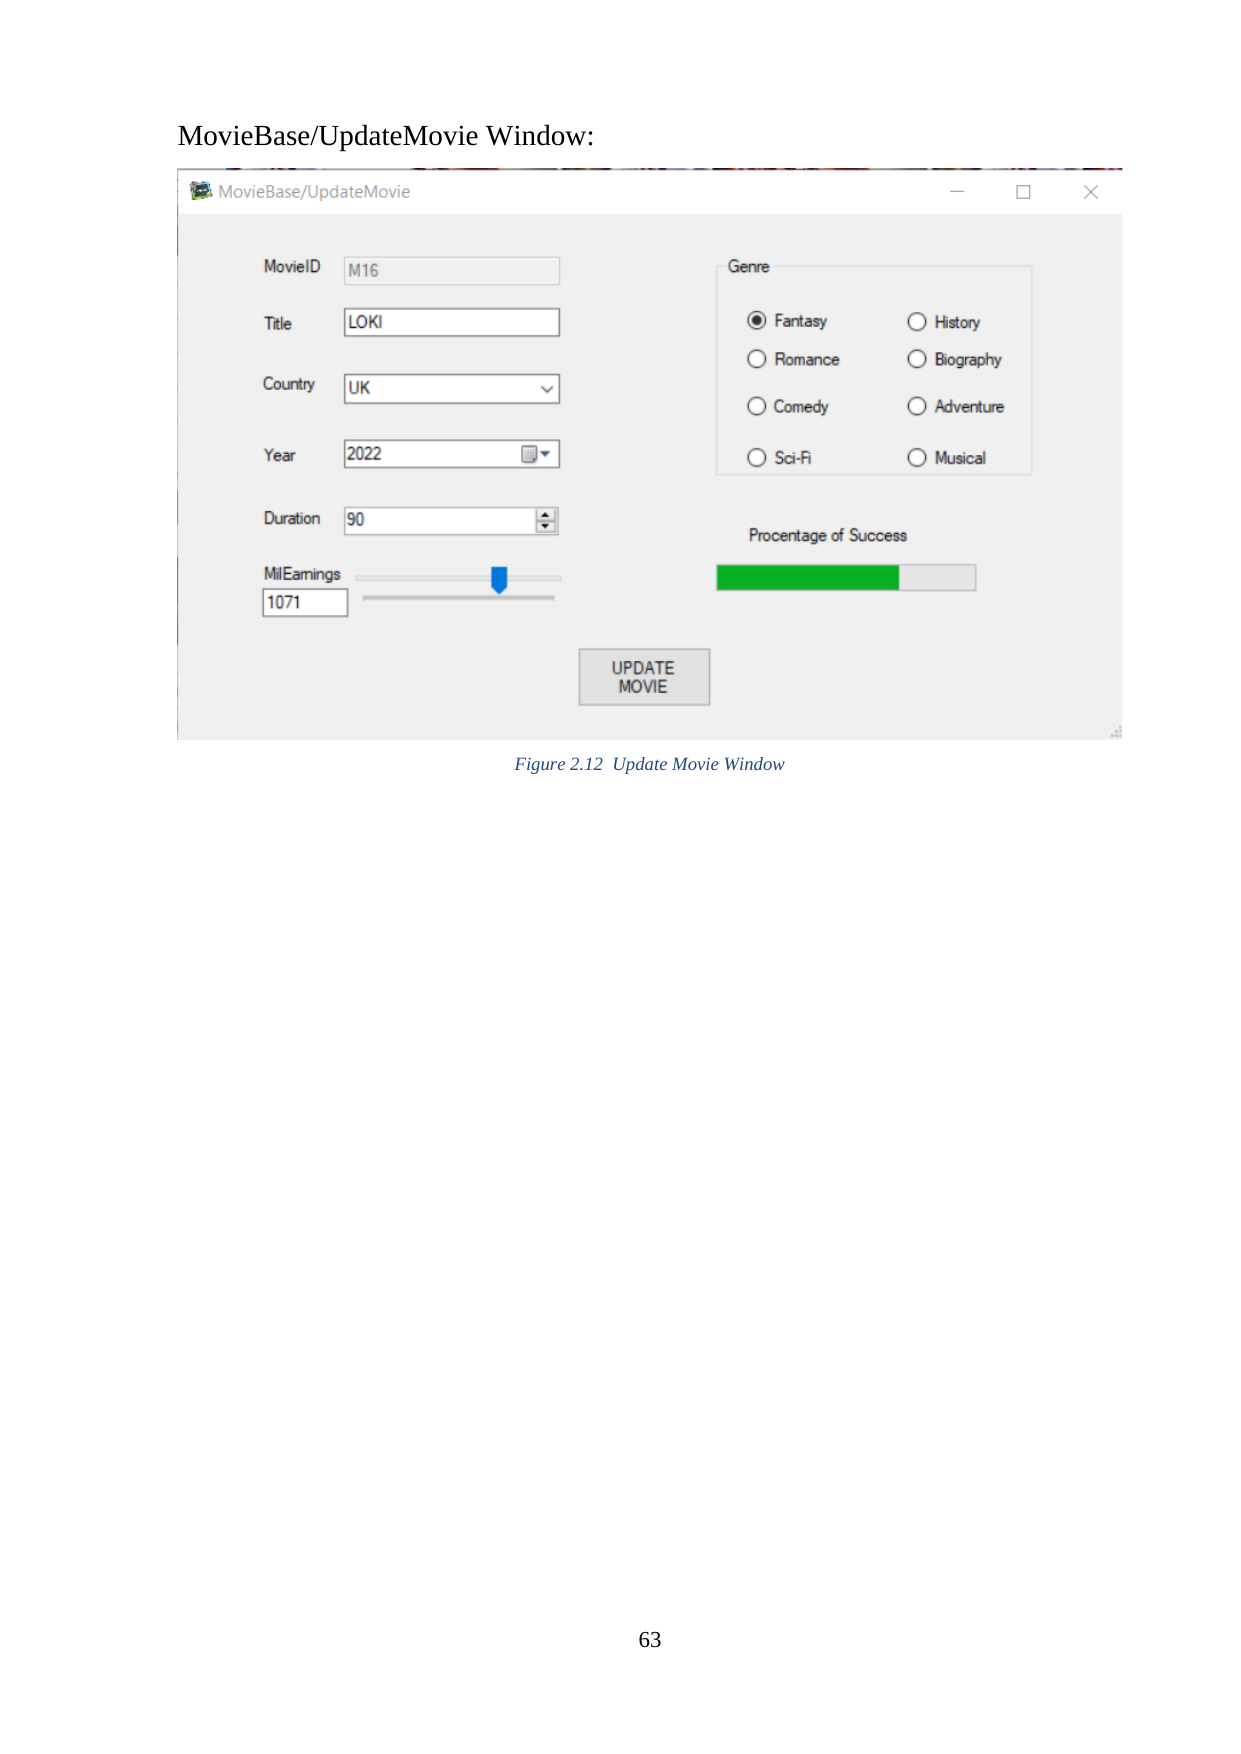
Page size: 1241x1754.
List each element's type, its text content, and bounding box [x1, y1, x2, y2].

text Figure 2.12 Update Movie Window [177, 753, 1122, 774]
text MovieBase/UpdateMovie Window: [177, 118, 1122, 152]
picture [177, 168, 1123, 740]
